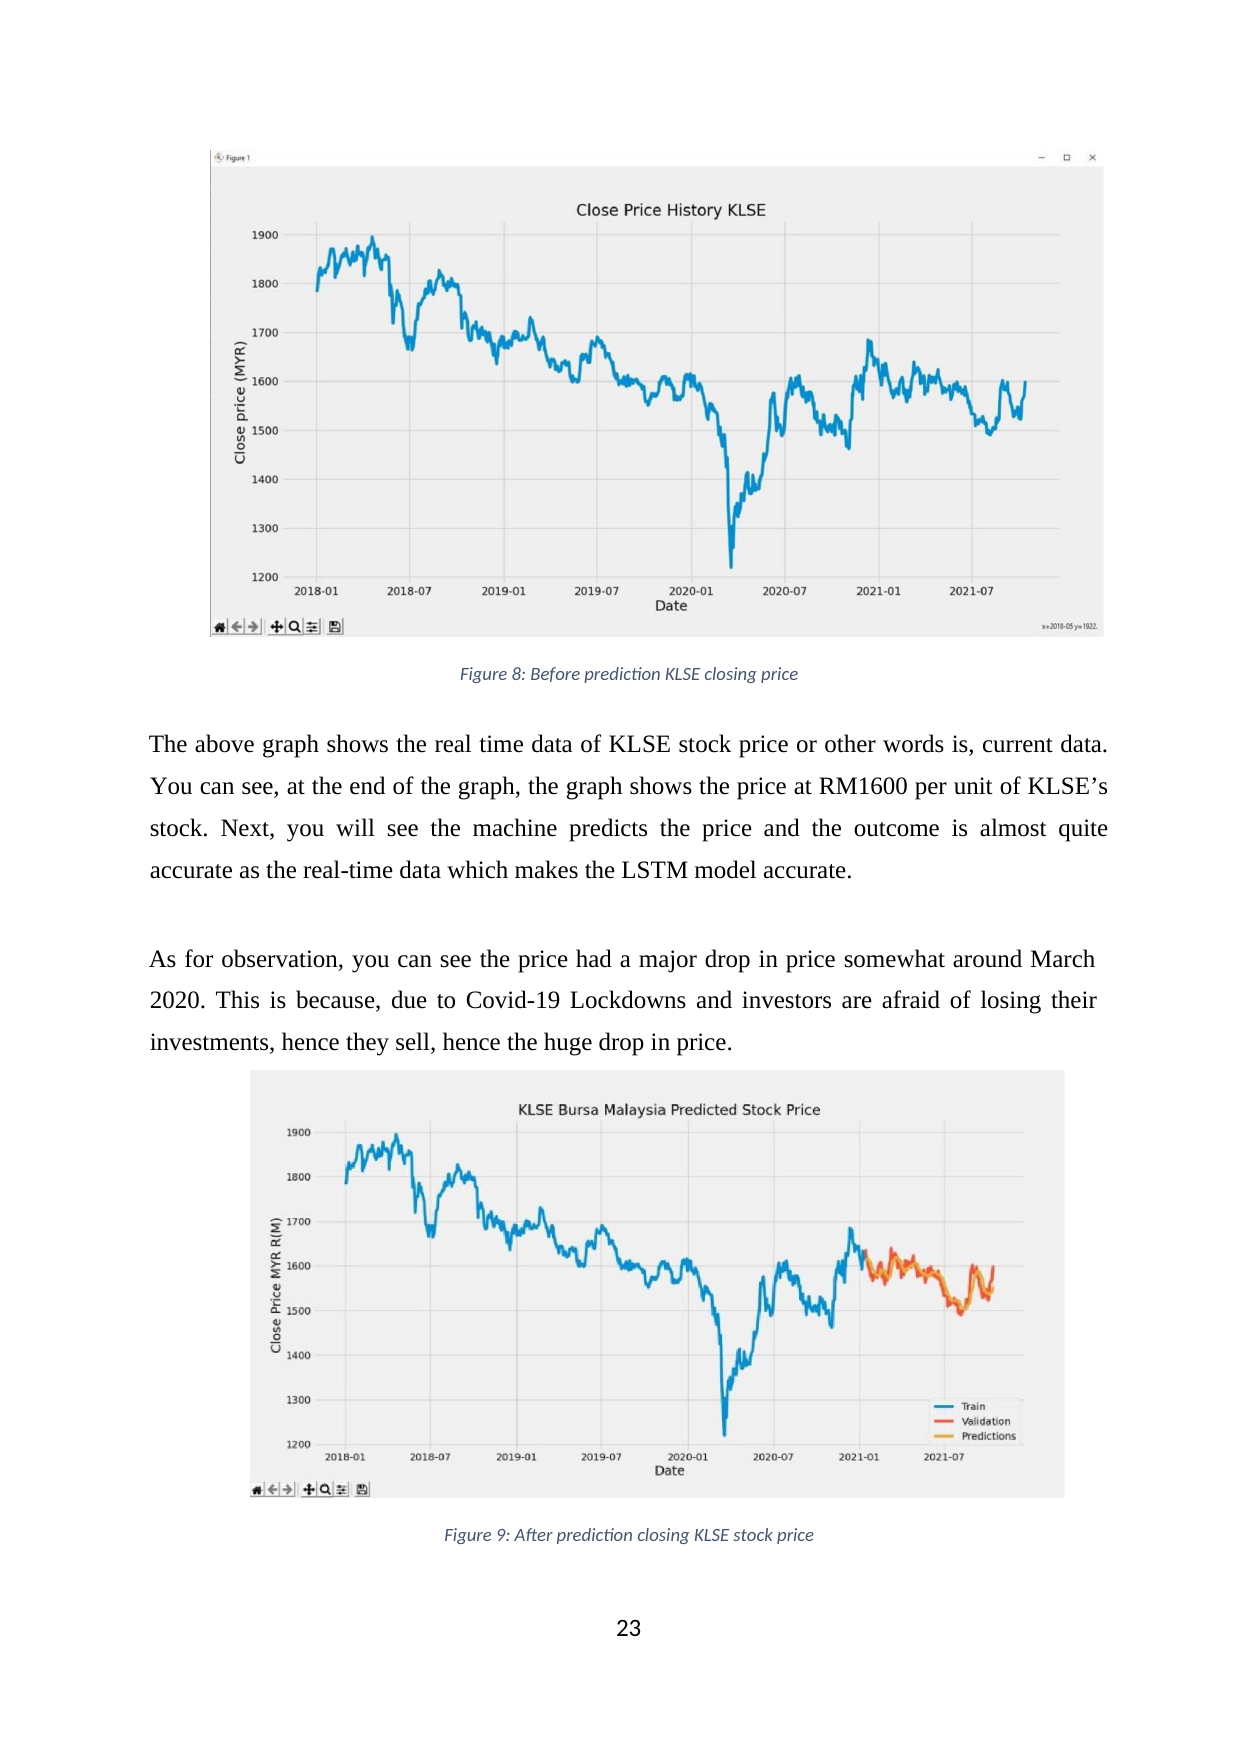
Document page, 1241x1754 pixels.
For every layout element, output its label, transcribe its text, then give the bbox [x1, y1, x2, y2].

picture [249, 1069, 1065, 1498]
text As for observation, you can see the price had a major drop in price somewhat around March 2020. This is because, due to Covid-19 Lockdowns and investors are afraid of losing their investments, hence they sell, hence the huge drop in price. [148, 944, 1098, 1056]
text The above graph shows the real time data of KLSE stock price or other words is, current data. You can see, at the end of the graph, the graph shows the price at RM1600 per unit of KLSE’s stock. Next, you will see the machine predicts the price and the outcome is almost quite accurate as the real-time data which makes the LSTM model accurate. [148, 729, 1110, 884]
text Figure 9: After prediction closing KLSE stock price [147, 1523, 1111, 1546]
text Figure 8: Before prediction KLSE closing price [147, 662, 1111, 685]
picture [209, 150, 1104, 637]
